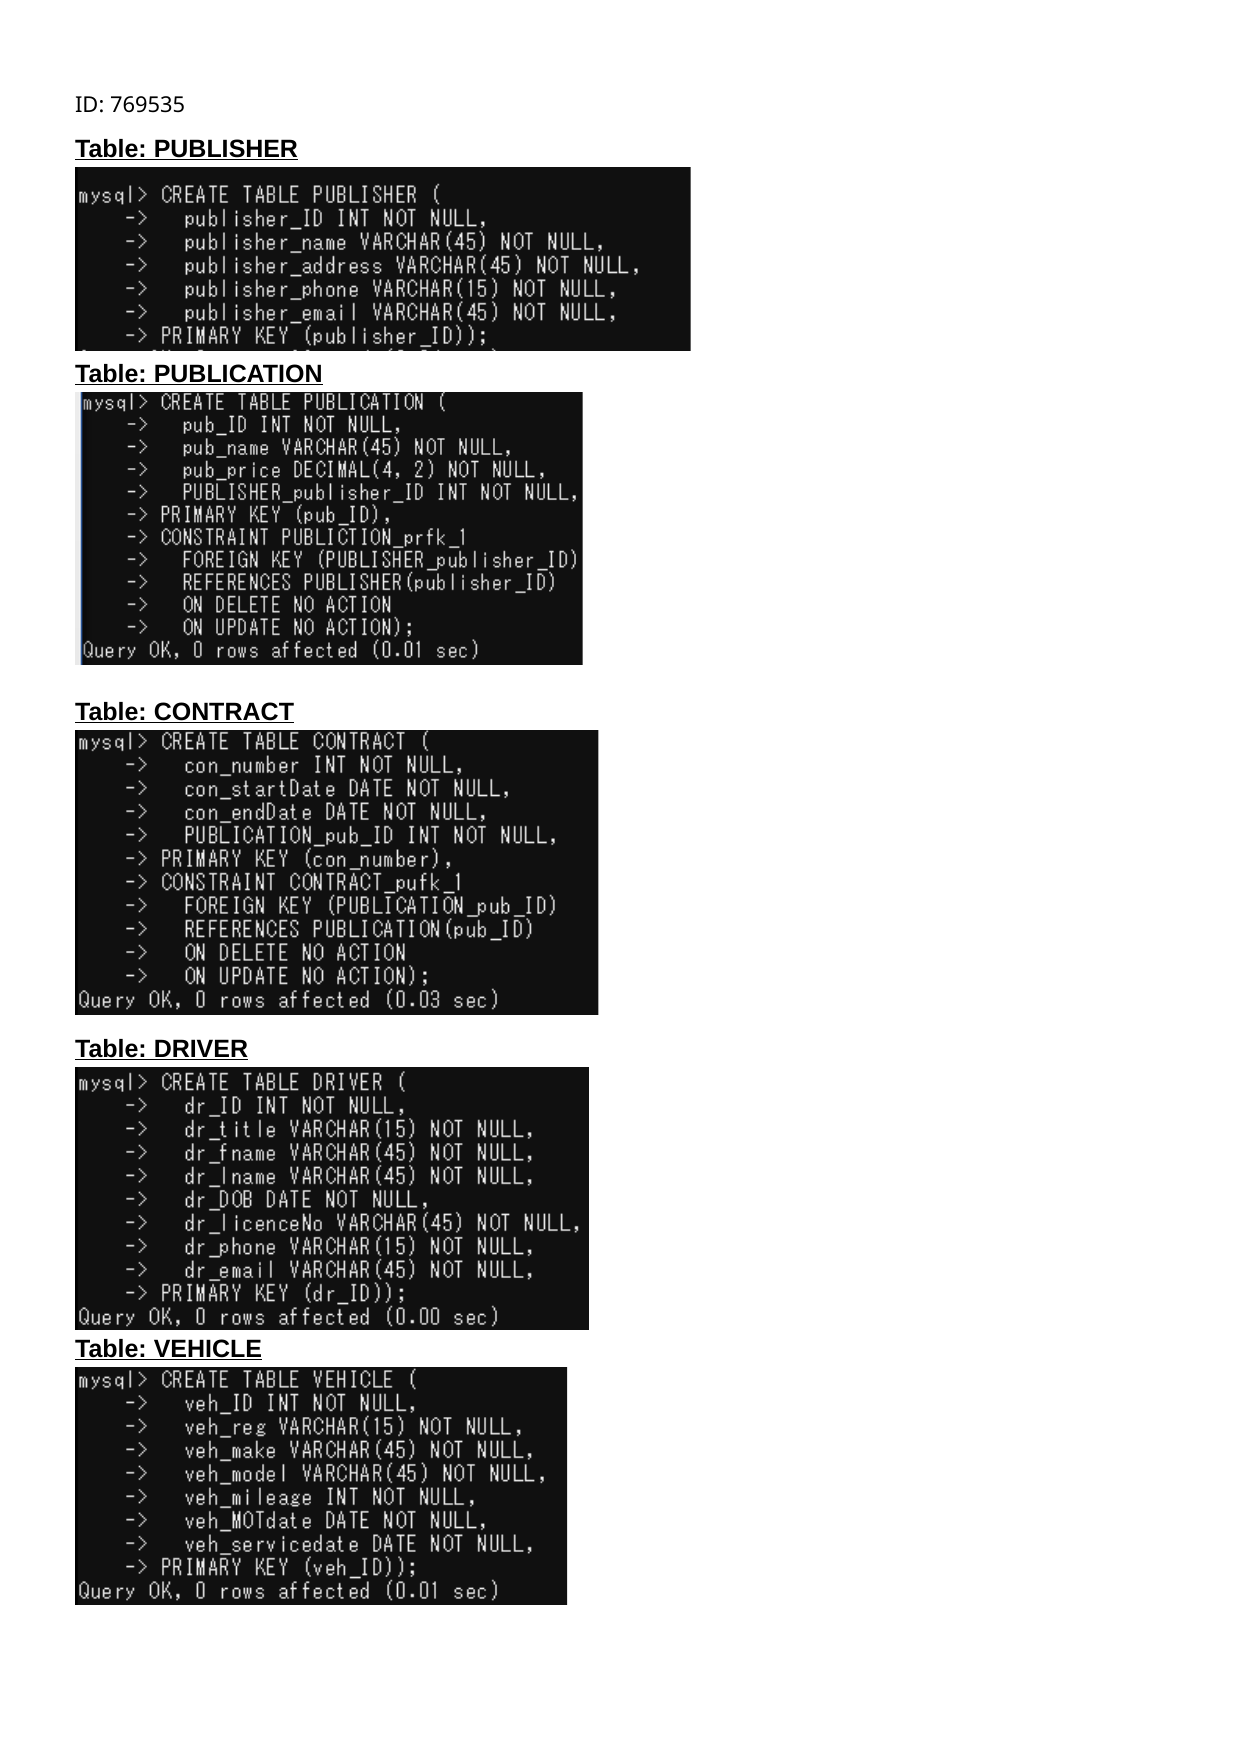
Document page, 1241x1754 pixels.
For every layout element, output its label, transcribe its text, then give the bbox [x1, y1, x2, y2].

picture [75, 730, 599, 1015]
text Table: PUBLICATION [75, 355, 1165, 392]
picture [75, 1367, 568, 1605]
picture [75, 167, 691, 351]
picture [75, 1067, 589, 1330]
text Table: VEHICLE [75, 1330, 1165, 1367]
text Table: DRIVER [75, 1030, 1165, 1067]
text Table: PUBLISHER [75, 130, 1165, 167]
text Table: CONTRACT [75, 692, 1165, 730]
picture [75, 392, 583, 665]
